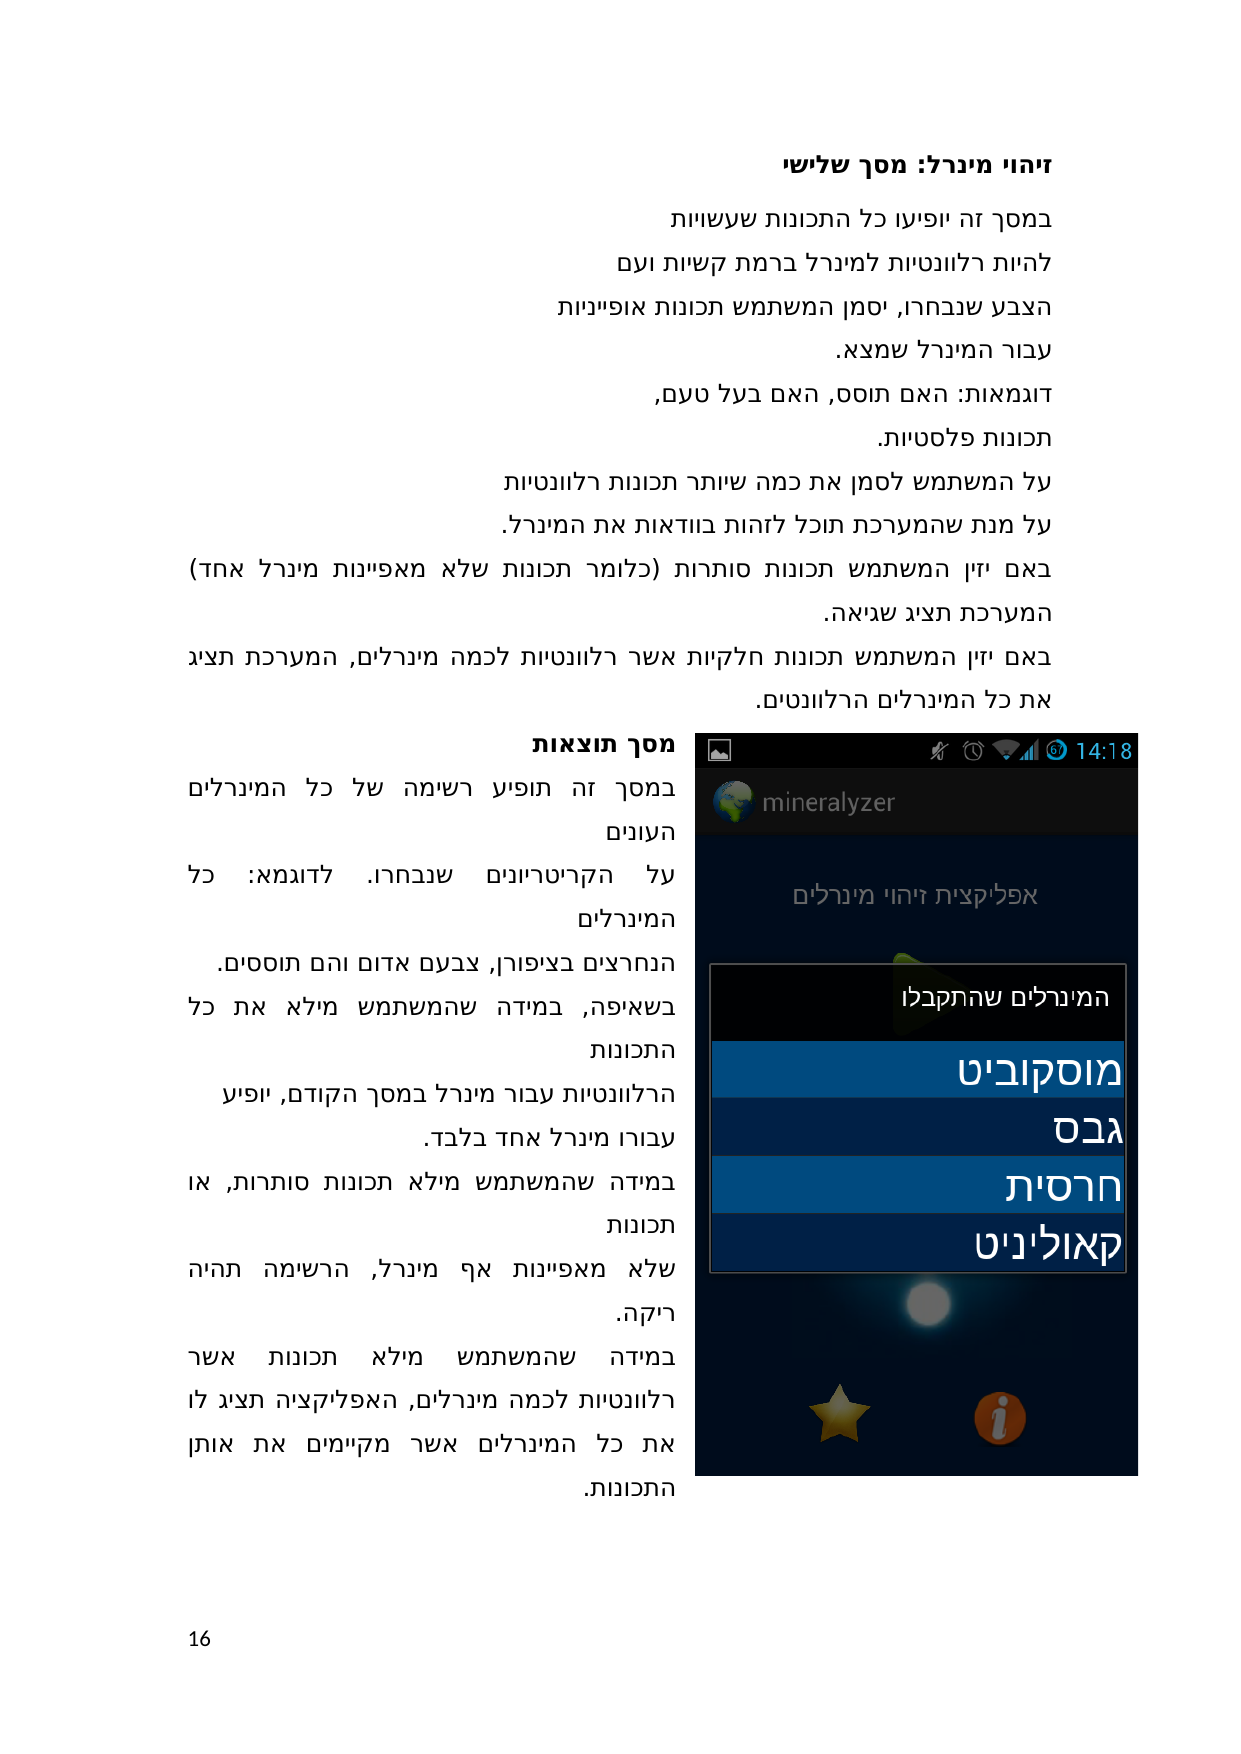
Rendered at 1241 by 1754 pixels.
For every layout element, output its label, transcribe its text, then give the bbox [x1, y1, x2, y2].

text עבורו מינרל אחד בלבד. [187, 1123, 694, 1152]
text זיהוי מינרל: מסך שלישי [187, 150, 1053, 179]
text על הקריטריונים שנבחרו. לדוגמא: כל המינרלים [187, 861, 694, 933]
text באם יזין המשתמש תכונות סותרות (כלומר תכונות שלא מאפיינות מינרל אחד) המערכת תציג שגיאה. [187, 554, 1053, 627]
text בשאיפה, במידה שהמשתמש מילא את כל התכונות [187, 992, 694, 1065]
text במסך זה יופיעו כל התכונות שעשויות [187, 204, 1053, 233]
text על המשתמש לסמן את כמה שיותר תכונות רלוונטיות [187, 467, 1053, 496]
text הנחרצים בציפורן, צבעם אדום והם תוססים. [187, 948, 694, 977]
text במסך זה תופיע רשימה של כל המינרלים העונים [187, 773, 694, 846]
picture [694, 733, 1138, 1474]
text תכונות פלסטיות. [187, 423, 1053, 452]
text עבור המינרל שמצא. [187, 336, 1053, 365]
text הצבע שנבחרו, יסמן המשתמש תכונות אופייניות [187, 292, 1053, 321]
text במידה שהמשתמש מילא תכונות סותרות, או תכונות [187, 1167, 694, 1240]
text שלא מאפיינות אף מינרל, הרשימה תהיה ריקה. [187, 1254, 694, 1327]
text על מנת שהמערכת תוכל לזהות בוודאות את המינרל. [187, 511, 1053, 540]
text דוגמאות: האם תוסס, האם בעל טעם, [187, 379, 1053, 408]
text להיות רלוונטיות למינרל ברמת קשיות ועם [187, 248, 1053, 277]
text באם יזין המשתמש תכונות חלקיות אשר רלוונטיות לכמה מינרלים, המערכת תציג את כל המינרלים הרלוונטים. [187, 642, 1053, 715]
text הרלוונטיות עבור מינרל במסך הקודם, יופיע [187, 1079, 694, 1108]
text במידה שהמשתמש מילא תכונות אשר רלוונטיות לכמה מינרלים, האפליקציה תציג לו את כל המינרלים אשר מקיימים את אותן התכונות. [187, 1342, 1053, 1502]
text מסך תוצאות [187, 729, 1053, 758]
